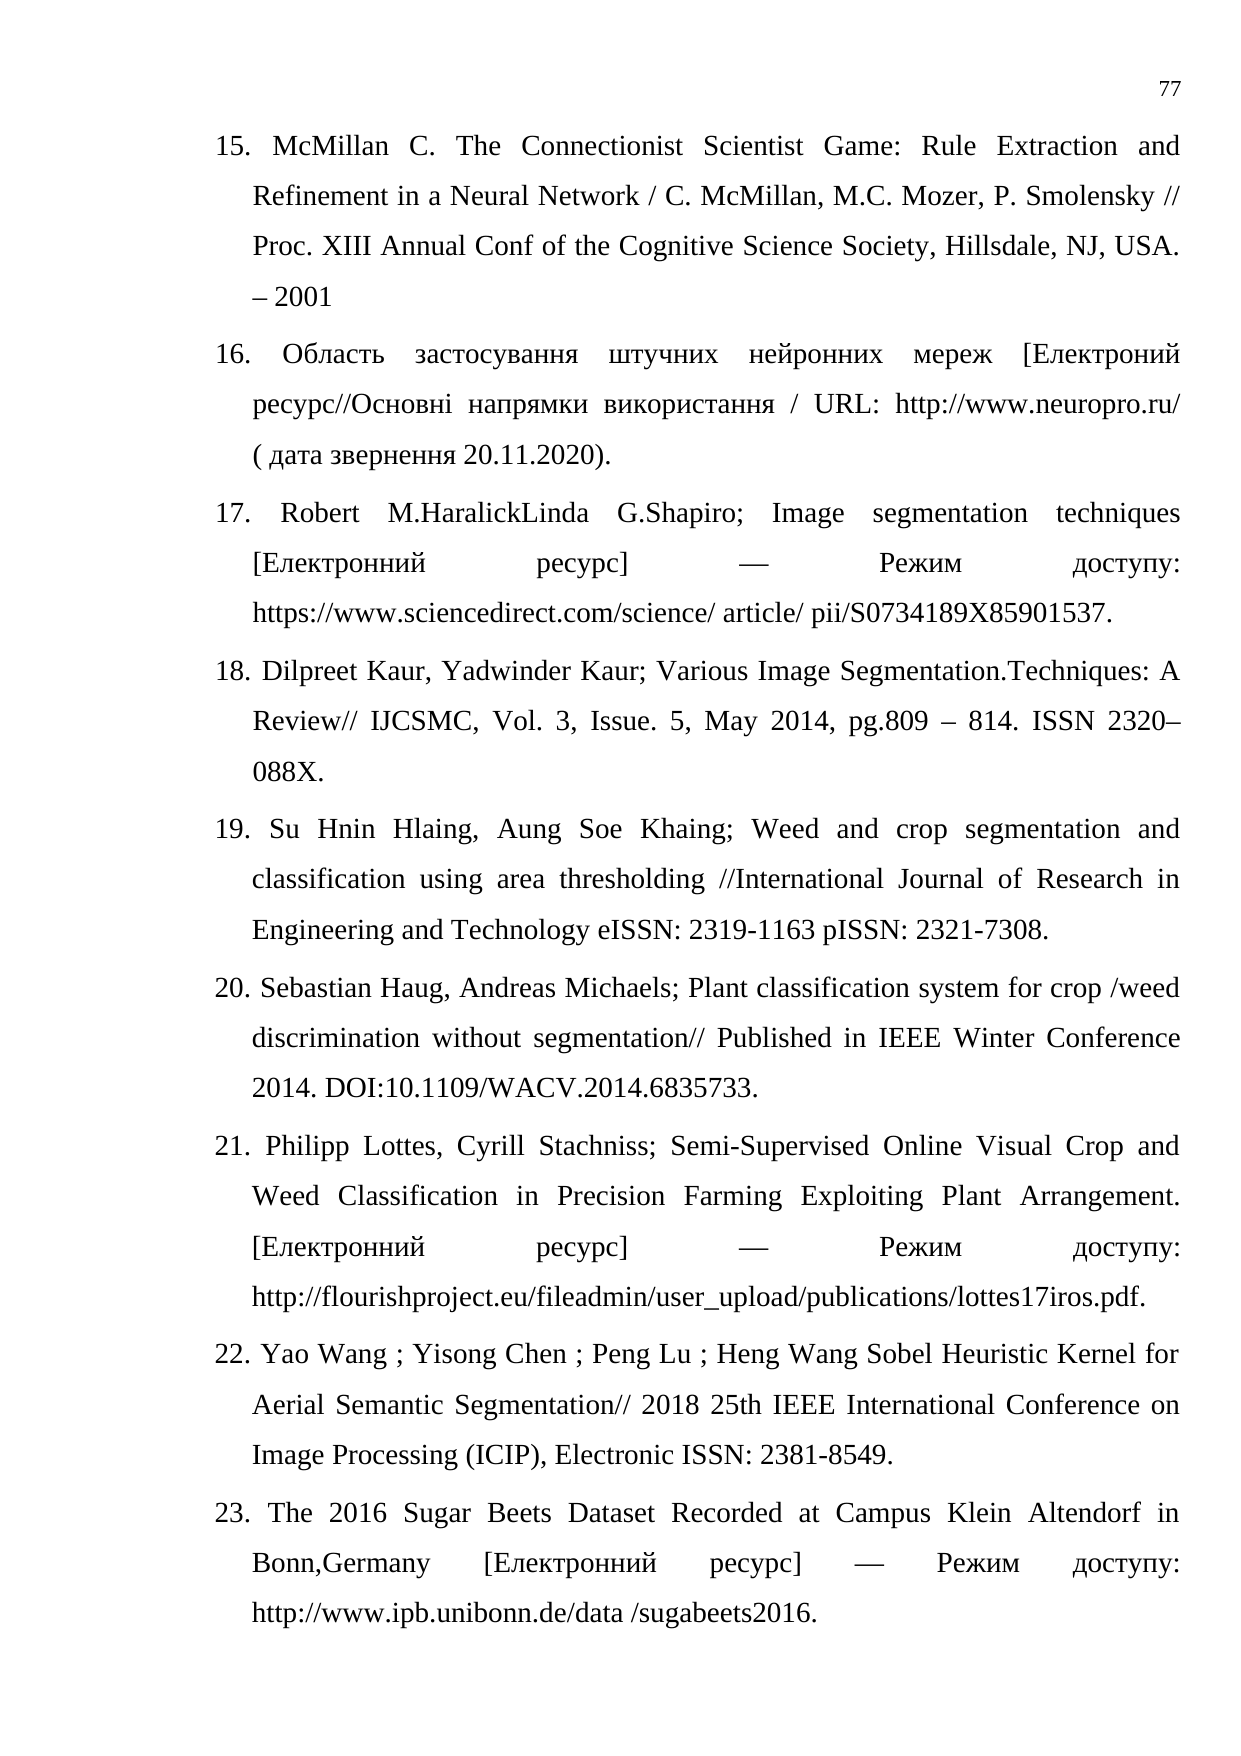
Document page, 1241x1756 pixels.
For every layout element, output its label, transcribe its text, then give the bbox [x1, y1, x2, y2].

list Su Hnin Hlaing, Aung Soe Khaing; Weed and crop segmentation and classification using area thresholding //International Journal of Research in Engineering and Technology eISSN: 2319-1163 pISSN: 2321-7308. [214, 811, 1181, 946]
list Область застосування штучних нейронних мереж [Електроний ресурс//Основні напрямки використання / URL: http://www.neuropro.ru/ ( дата звернення 20.11.2020). [215, 336, 1181, 471]
list Dilpreet Kaur, Yadwinder Kaur; Various Image Segmentation.Techniques: A Review// IJCSMC, Vol. 3, Issue. 5, May 2014, pg.809 – 814. ISSN 2320–088X. [215, 653, 1181, 787]
list Robert M.HaralickLinda G.Shapiro; Image segmentation techniques [Електронний ресурс] — Режим доступу: https://www.sciencedirect.com/science/ article/ pii/S0734189X85901537. [215, 495, 1181, 629]
list Sebastian Haug, Andreas Michaels; Plant classification system for crop /weed discrimination without segmentation// Published in IEEE Winter Conference 2014. DOI:10.1109/WACV.2014.6835733. [214, 970, 1181, 1104]
list McMillan C. The Connectionist Scientist Game: Rule Extraction and Refinement in a Neural Network / C. McMillan, M.C. Mozer, P. Smolensky // Proc. XIII Annual Conf of the Cognitive Science Society, Hillsdale, NJ, USA. – 2001 [215, 128, 1181, 312]
list Philipp Lottes, Cyrill Stachniss; Semi-Supervised Online Visual Crop and Weed Classification in Precision Farming Exploiting Plant Arrangement. [Електронний ресурс] — Режим доступу: http://flourishproject.eu/fileadmin/user_upload/publications/lottes17iros.pdf. [214, 1128, 1181, 1312]
list Yao Wang ; Yisong Chen ; Peng Lu ; Heng Wang Sobel Heuristic Kernel for Aerial Semantic Segmentation// 2018 25th IEEE International Conference on Image Processing (ICIP), Electronic ISSN: 2381-8549. [214, 1337, 1181, 1471]
list The 2016 Sugar Beets Dataset Recorded at Campus Klein Altendorf in Bonn,Germany [Електронний ресурс] — Режим доступу: http://www.ipb.unibonn.de/data /sugabeets2016. [214, 1495, 1181, 1629]
